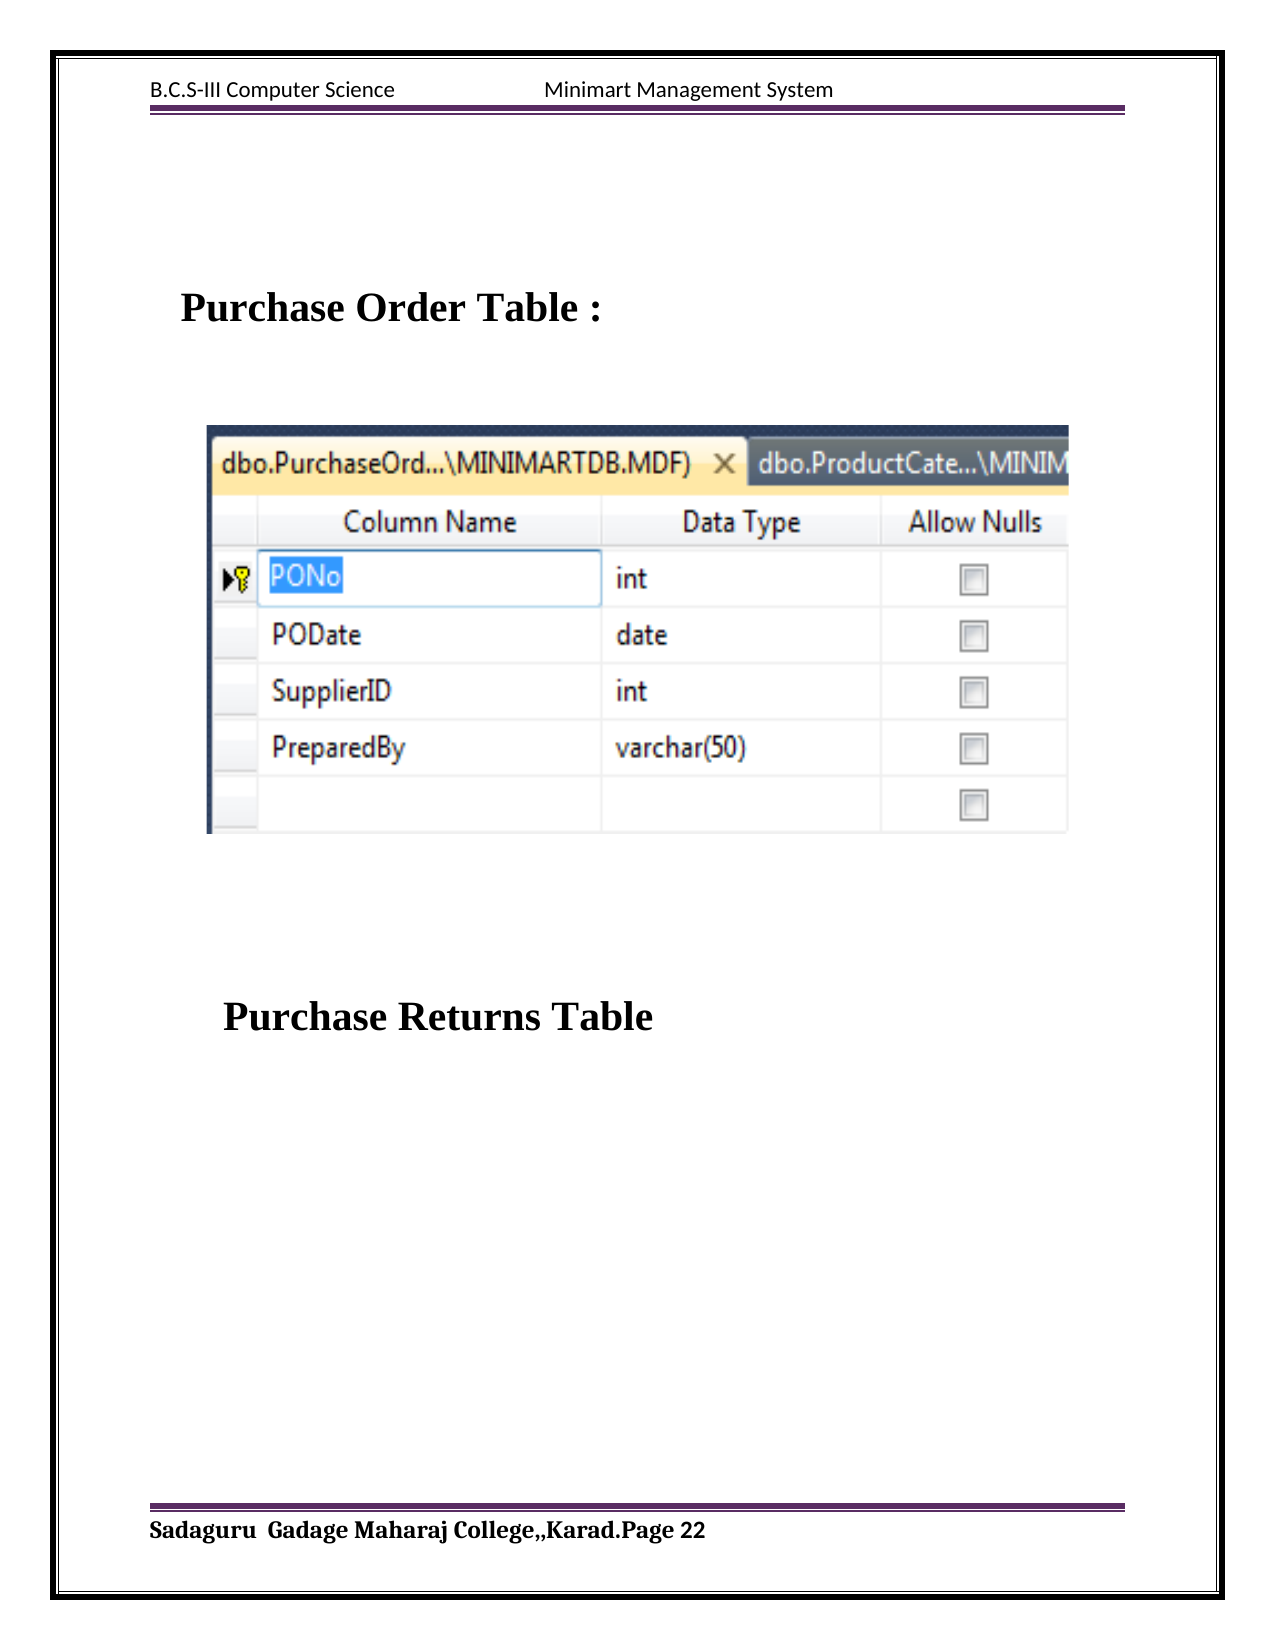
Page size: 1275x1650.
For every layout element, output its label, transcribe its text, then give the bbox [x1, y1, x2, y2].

picture [206, 425, 1069, 834]
text Purchase Returns Table [150, 991, 1125, 1039]
text Purchase Order Table : [150, 283, 1125, 331]
